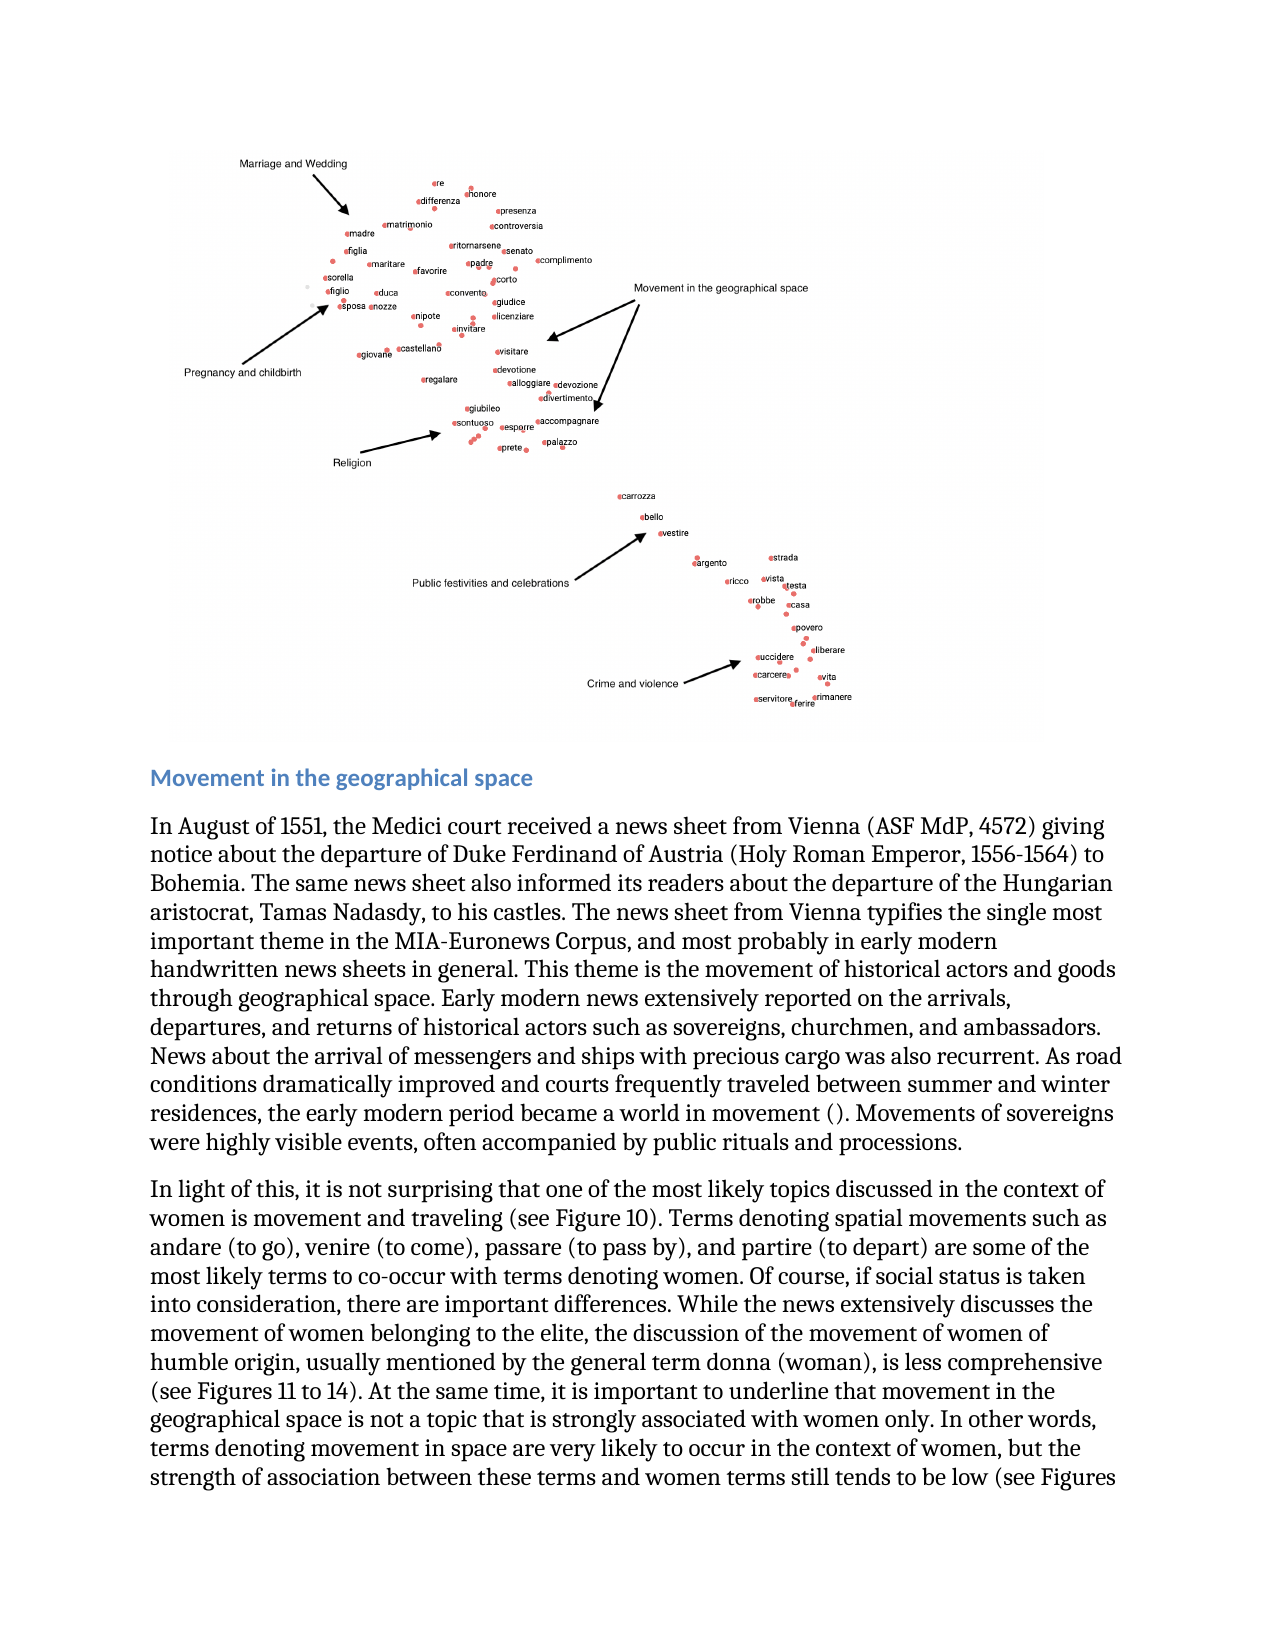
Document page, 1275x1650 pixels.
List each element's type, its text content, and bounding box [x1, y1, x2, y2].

text In August of 1551, the Medici court received a news sheet from Vienna (ASF MdP, 4572) giving notice about the departure of Duke Ferdinand of Austria (Holy Roman Emperor, 1556-1564) to Bohemia. The same news sheet also informed its readers about the departure of the Hungarian aristocrat, Tamas Nadasdy, to his castles. The news sheet from Vienna typifies the single most important theme in the MIA-Euronews Corpus, and most probably in early modern handwritten news sheets in general. This theme is the movement of historical actors and goods through geographical space. Early modern news extensively reported on the arrivals, departures, and returns of historical actors such as sovereigns, churchmen, and ambassadors. News about the arrival of messengers and ships with precious cargo was also recurrent. As road conditions dramatically improved and courts frequently traveled between summer and winter residences, the early modern period became a world in movement (). Movements of sovereigns were highly visible events, often accompanied by public rituals and processions. [150, 812, 1125, 1157]
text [150, 1175, 1125, 1492]
picture [168, 150, 1044, 742]
subtitle Movement in the geographical space [150, 762, 1125, 793]
